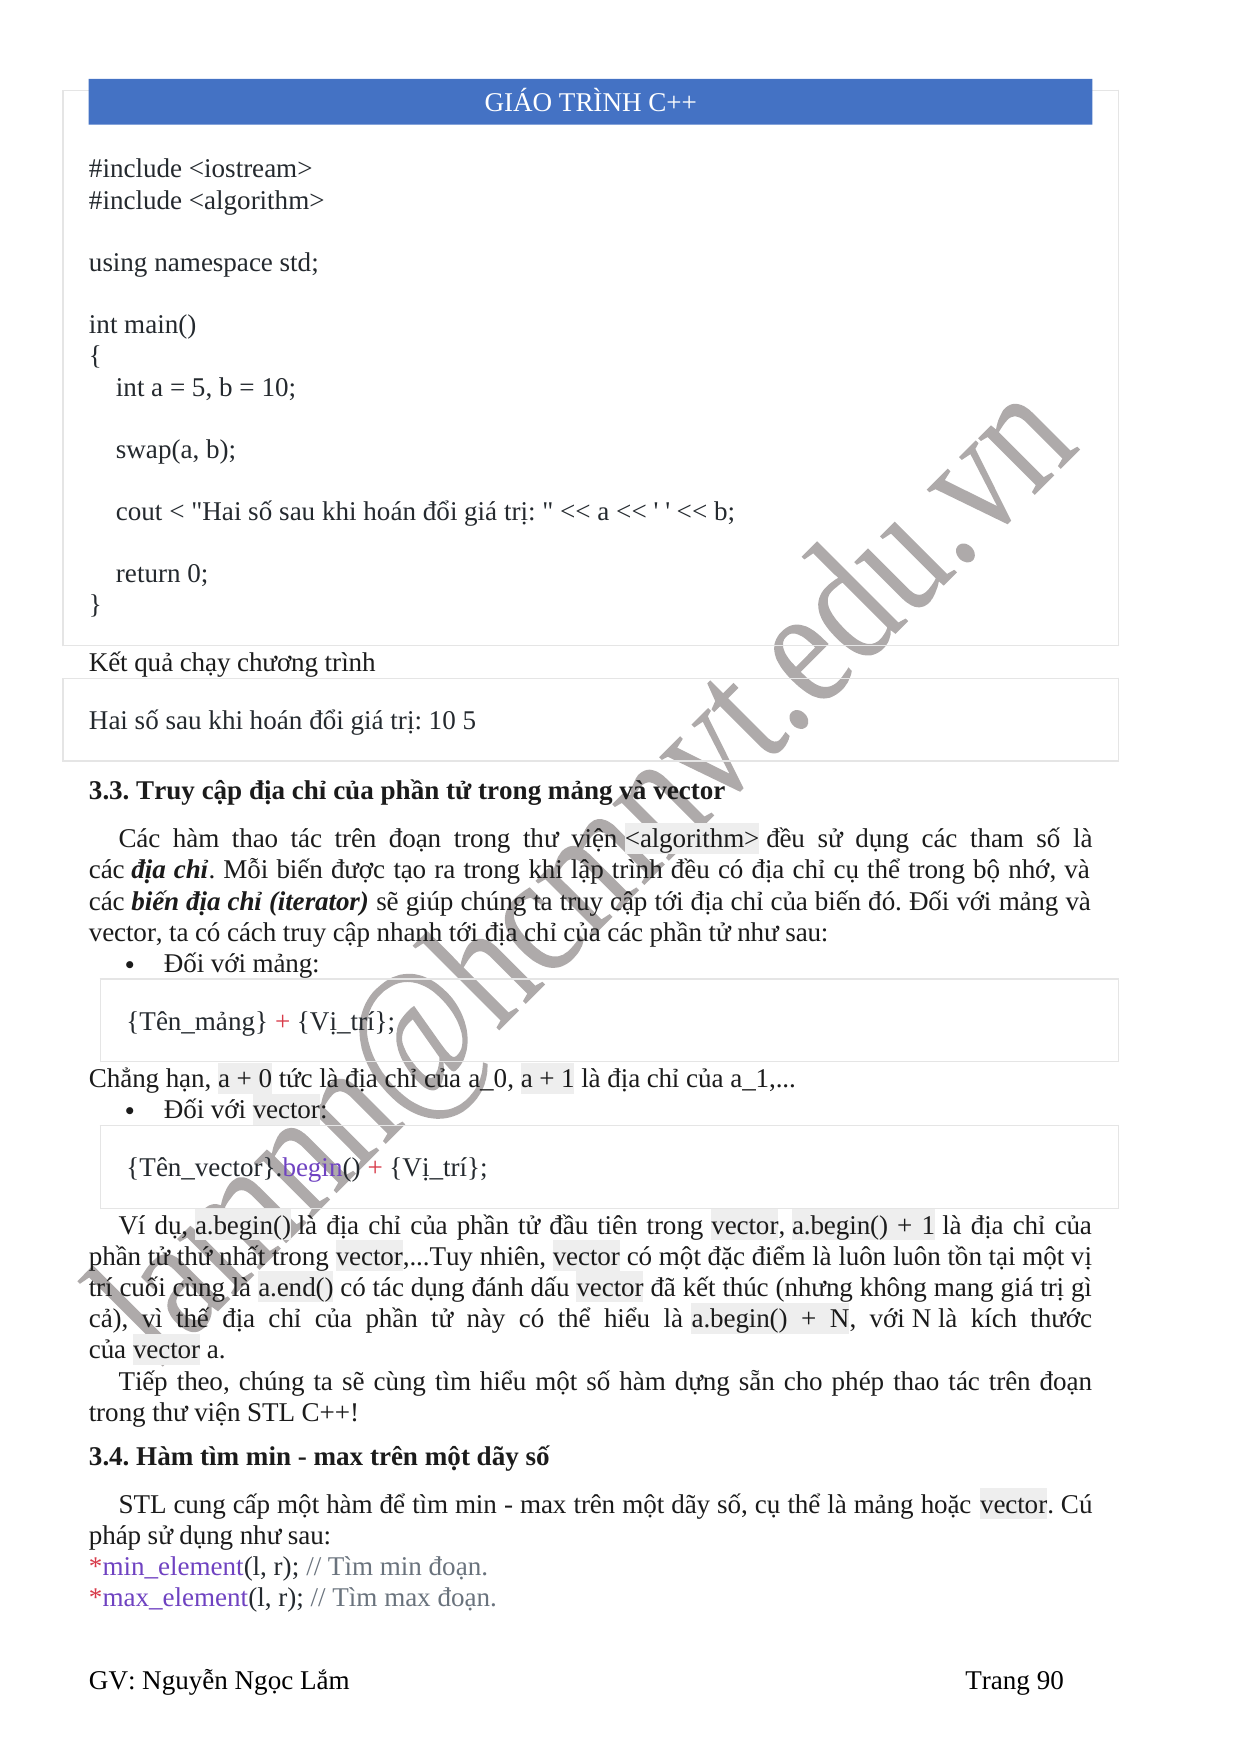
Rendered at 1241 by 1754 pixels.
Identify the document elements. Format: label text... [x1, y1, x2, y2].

list Đối với vector: [320, 1094, 1092, 1125]
list Đối với vector: [126, 1094, 253, 1125]
text {Tên_vector}.begin() + {Vị_trí}; [101, 1126, 1118, 1208]
text Ví dụ, a.begin() là địa chỉ của phần tử đầu tiên trong vector, a.begin() + 1 là địa chỉ của phần tử thứ nhất trong vector,...Tuy nhiên, vector có một đặc điểm là luôn luôn tồn tại một vị trí cuối cùng là a.end() có tác dụng đánh dấu vector đã kết thúc (nhưng không mang giá trị gì cả), vì thế địa chỉ của phần tử này có thể hiểu là a.begin() + N, với N là kích thước của vector a. [89, 1209, 1092, 1365]
text *min_element(l, r); // Tìm min đoạn. [89, 1550, 1092, 1581]
text } [64, 562, 1118, 645]
text cout < "Hai số sau khi hoán đổi giá trị: " << a << ' ' << b; [89, 495, 1092, 526]
text #include <algorithm> [89, 184, 1092, 215]
text Tiếp theo, chúng ta sẽ cùng tìm hiểu một số hàm dựng sẵn cho phép thao tác trên đoạn trong thư viện STL C++! [89, 1365, 1092, 1427]
text Hai số sau khi hoán đổi giá trị: 10 5 [64, 679, 1118, 760]
text using namespace std; [89, 246, 1092, 277]
list Đối với mảng: [126, 947, 1092, 978]
text int a = 5, b = 10; [89, 371, 1092, 402]
text STL cung cấp một hàm để tìm min - max trên một dãy số, cụ thể là mảng hoặc vector. Cú pháp sử dụng như sau: [89, 1488, 1092, 1550]
text Kết quả chạy chương trình [89, 646, 1092, 677]
text { [89, 339, 1092, 371]
text int main() [89, 308, 1092, 339]
text Các hàm thao tác trên đoạn trong thư viện <algorithm> đều sử dụng các tham số là các địa chỉ. Mỗi biến được tạo ra trong khi lập trình đều có địa chỉ cụ thể trong bộ nhớ, và các biến địa chỉ (iterator) sẽ giúp chúng ta truy cập tới địa chỉ của biến đó. Đối với mảng và vector, ta có cách truy cập nhanh tới địa chỉ của các phần tử như sau: [89, 822, 1092, 947]
text {Tên_mảng} + {Vị_trí}; [101, 980, 1118, 1061]
text Chẳng hạn, a + 0 tức là địa chỉ của a_0​, a + 1 là địa chỉ của a_1,... [89, 1062, 1092, 1094]
text swap(a, b); [89, 433, 1092, 464]
text *max_element(l, r); // Tìm max đoạn. [89, 1581, 1092, 1612]
text 3.3. Truy cập địa chỉ của phần tử trong mảng và vector [89, 774, 1092, 805]
text 3.4. Hàm tìm min - max trên một dãy số [89, 1439, 1092, 1471]
text #include <iostream> [64, 91, 1118, 184]
